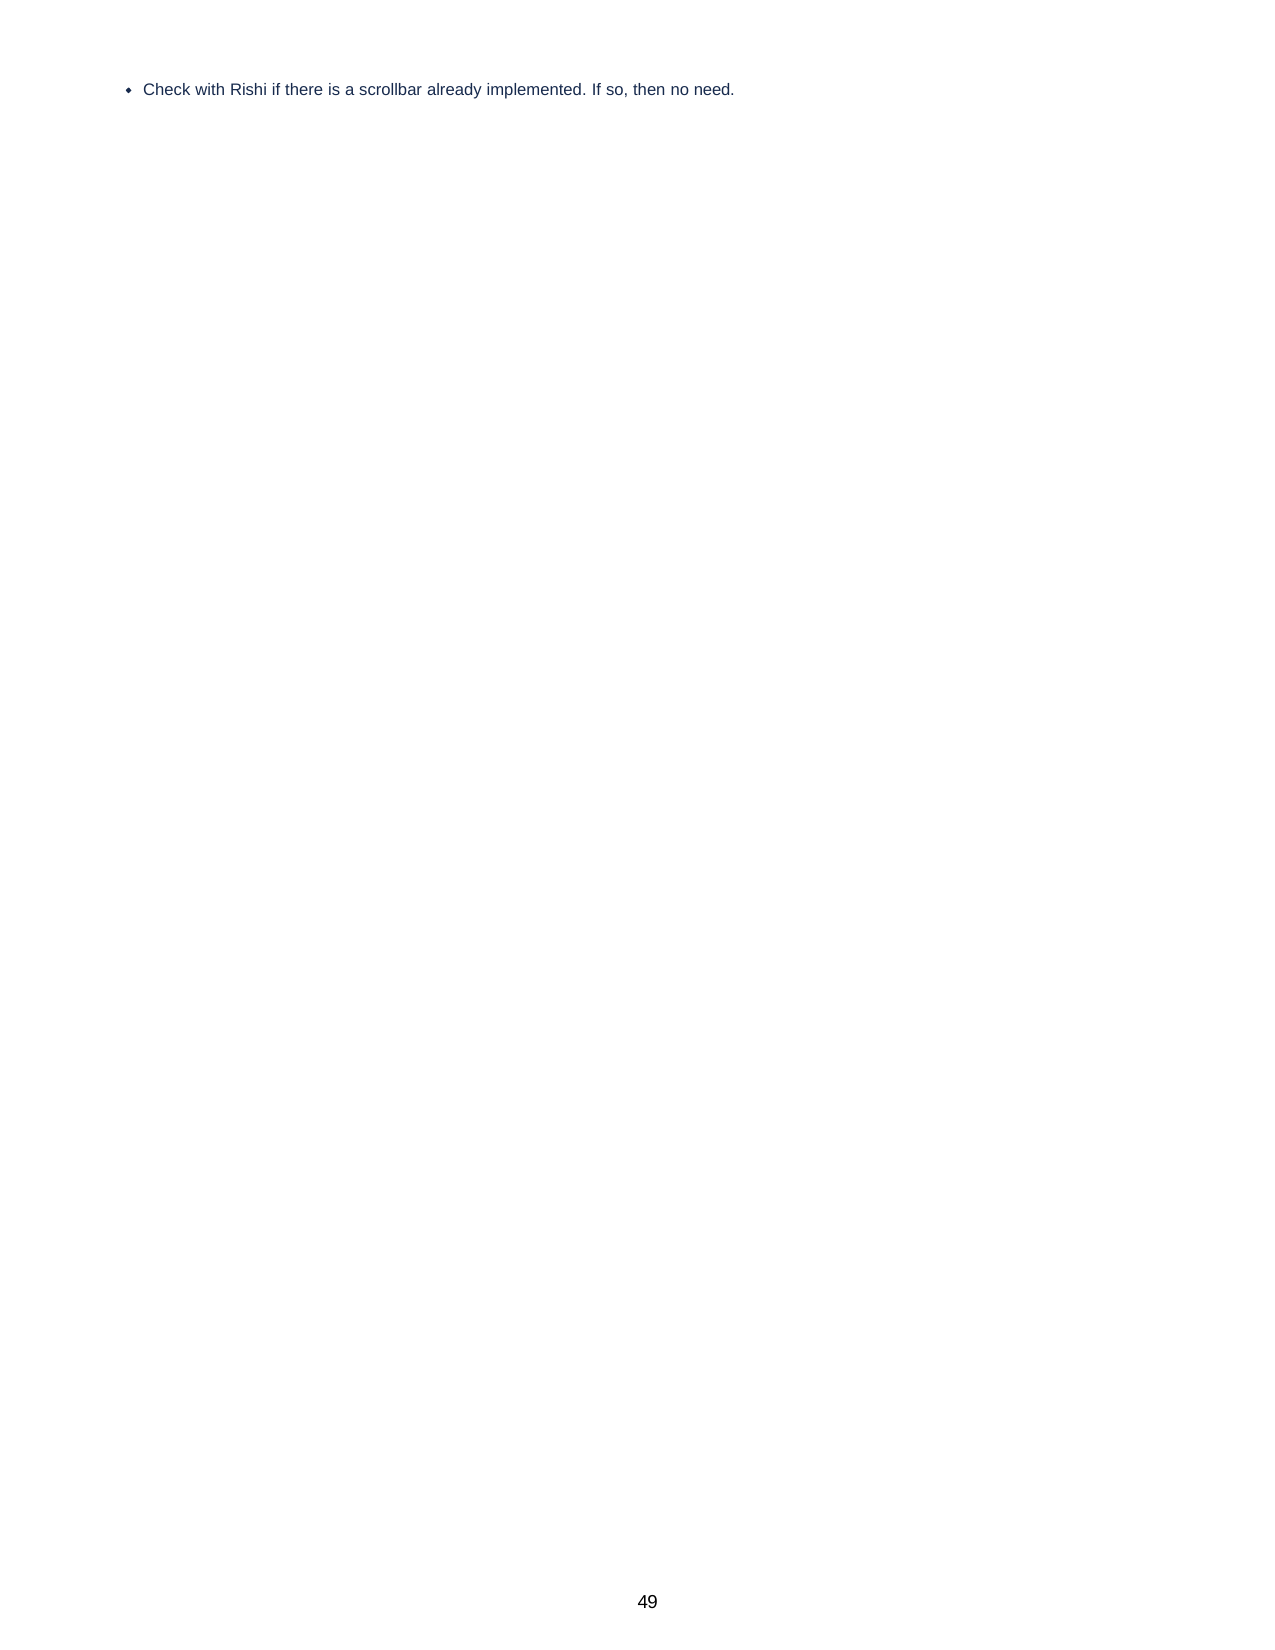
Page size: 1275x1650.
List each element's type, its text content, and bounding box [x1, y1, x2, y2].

text Check with Rishi if there is a scrollbar already implemented. If so, then no need. [143, 79, 1175, 99]
